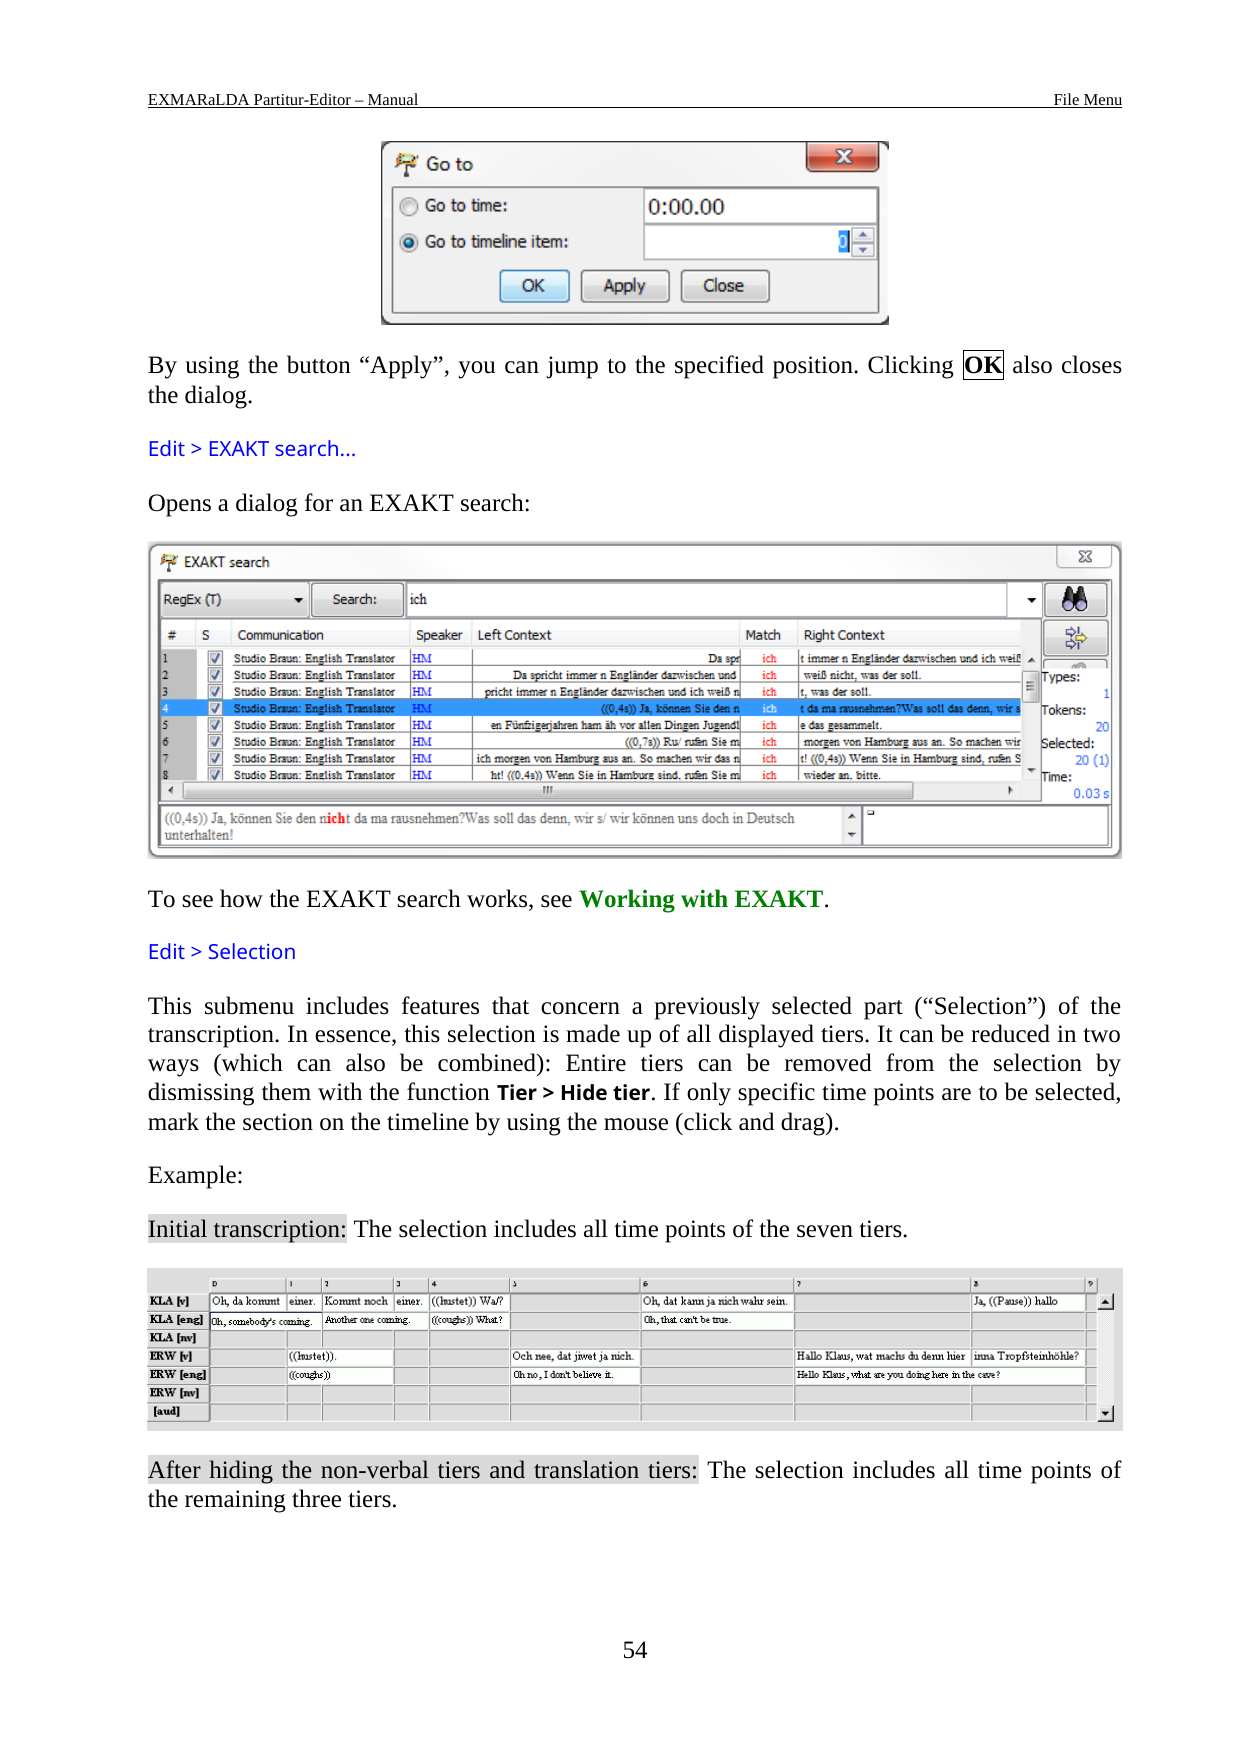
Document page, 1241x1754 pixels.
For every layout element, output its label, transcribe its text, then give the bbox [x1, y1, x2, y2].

text By using the button “Apply”, you can jump to the specified position. Clicking OK also closes the dialog. [148, 349, 1122, 409]
text To see how the EXAKT search works, see Working with EXAKT. [148, 884, 1122, 912]
text Example: [148, 1160, 1122, 1189]
picture [147, 1267, 1123, 1431]
subtitle Edit > Selection [148, 937, 1122, 966]
picture [147, 541, 1123, 859]
picture [381, 141, 889, 325]
subtitle Edit > EXAKT search... [148, 434, 1122, 463]
text Opens a dialog for an EXAKT search: [148, 488, 1122, 516]
text After hiding the non-verbal tiers and translation tiers: The selection includes all time points of the remaining three tiers. [148, 1455, 1122, 1513]
text Initial transcription: The selection includes all time points of the seven tiers. [347, 1214, 1122, 1243]
text This submenu includes features that concern a previously selected part (“Selection”) of the transcription. In essence, this selection is made up of all displayed tiers. It can be reduced in two ways (which can also be combined): Entire tiers can be removed from the selection by dismissing them with the function Tier > Hide tier. If only specific time points are to be selected, mark the section on the timeline by using the mouse (click and drag). [148, 991, 1122, 1135]
